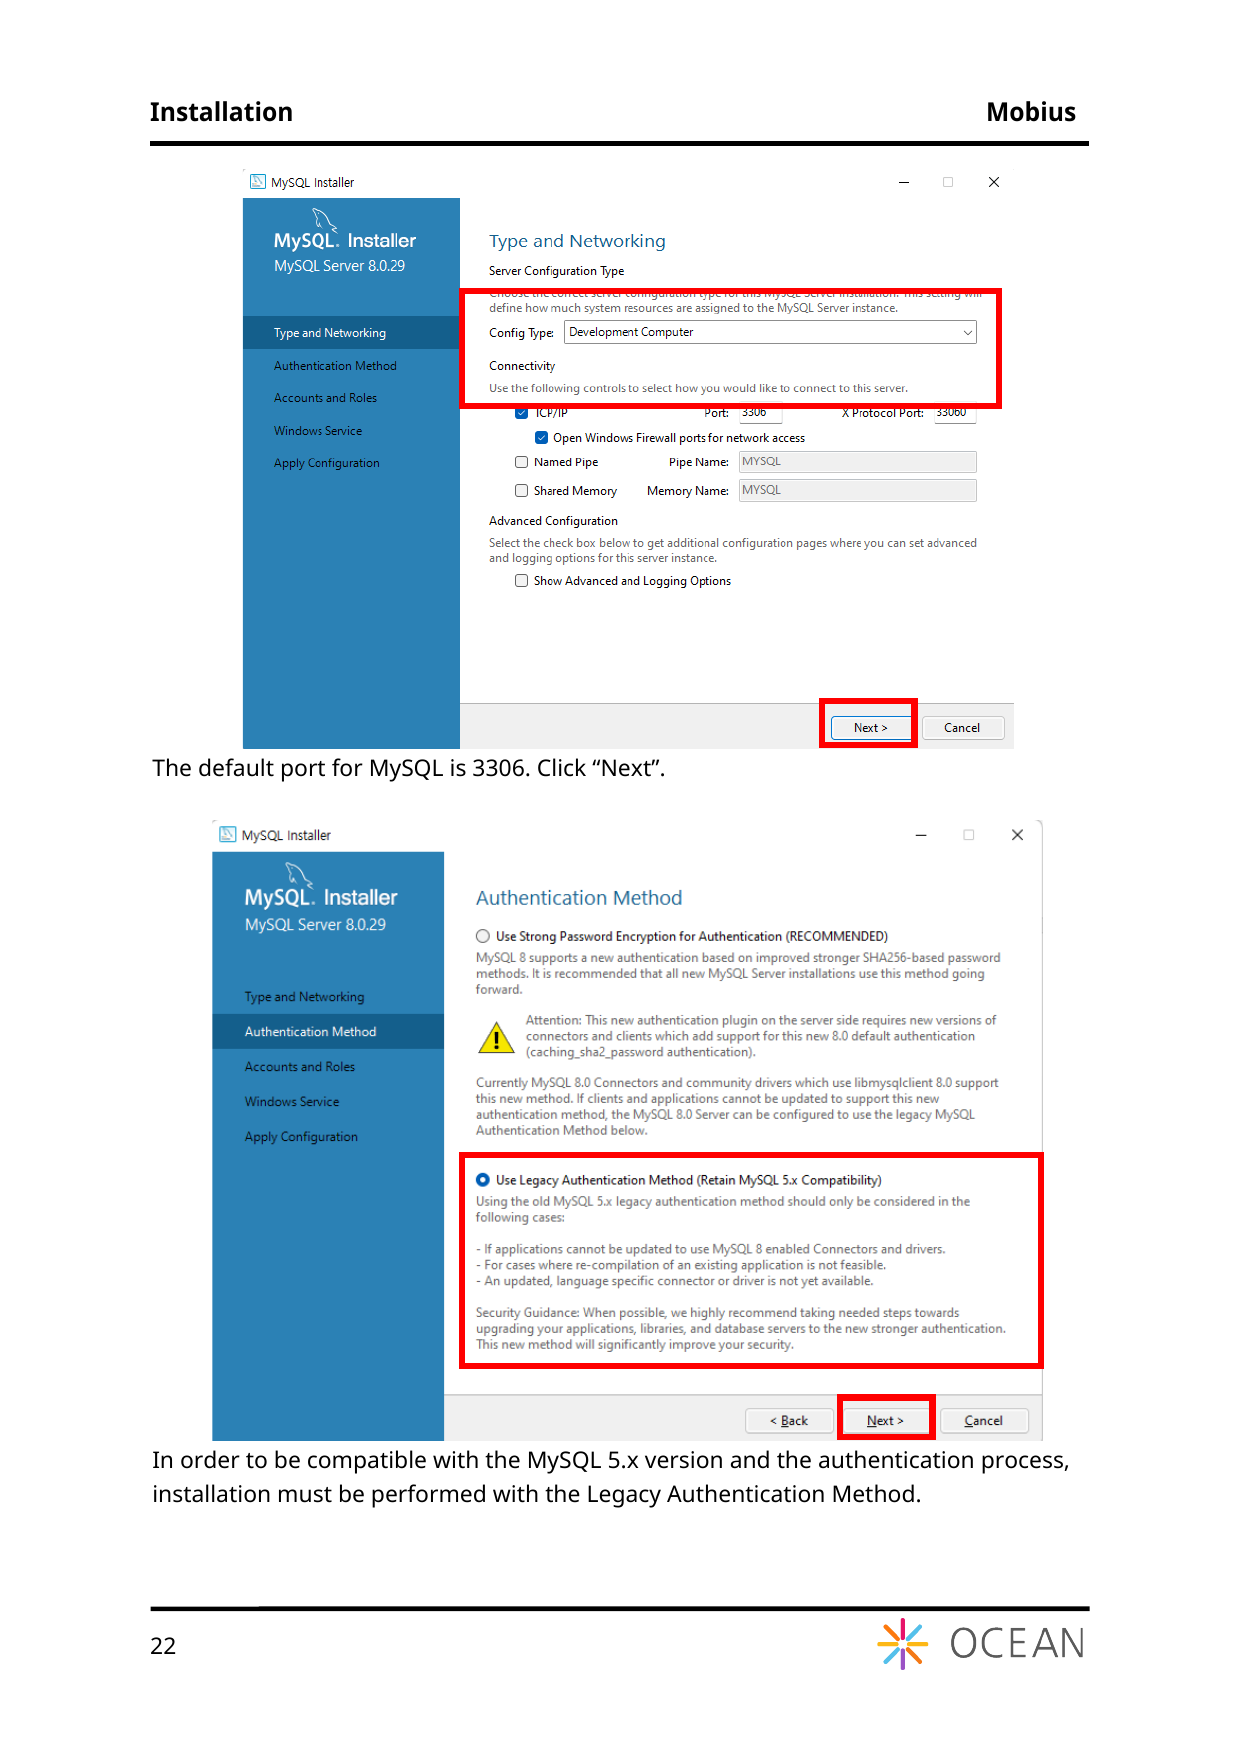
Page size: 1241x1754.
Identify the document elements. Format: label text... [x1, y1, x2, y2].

text installation must be performed with the Legacy Authentication Method. [106, 1478, 1107, 1510]
text The default port for MySQL is 3306. Click “Next”. [106, 752, 1107, 783]
text In order to be compatible with the MySQL 5.x version and the authentication process, [106, 1444, 1107, 1475]
picture [877, 1618, 1083, 1670]
picture [242, 169, 1014, 749]
picture [465, 1158, 1038, 1363]
picture [212, 820, 1043, 1441]
